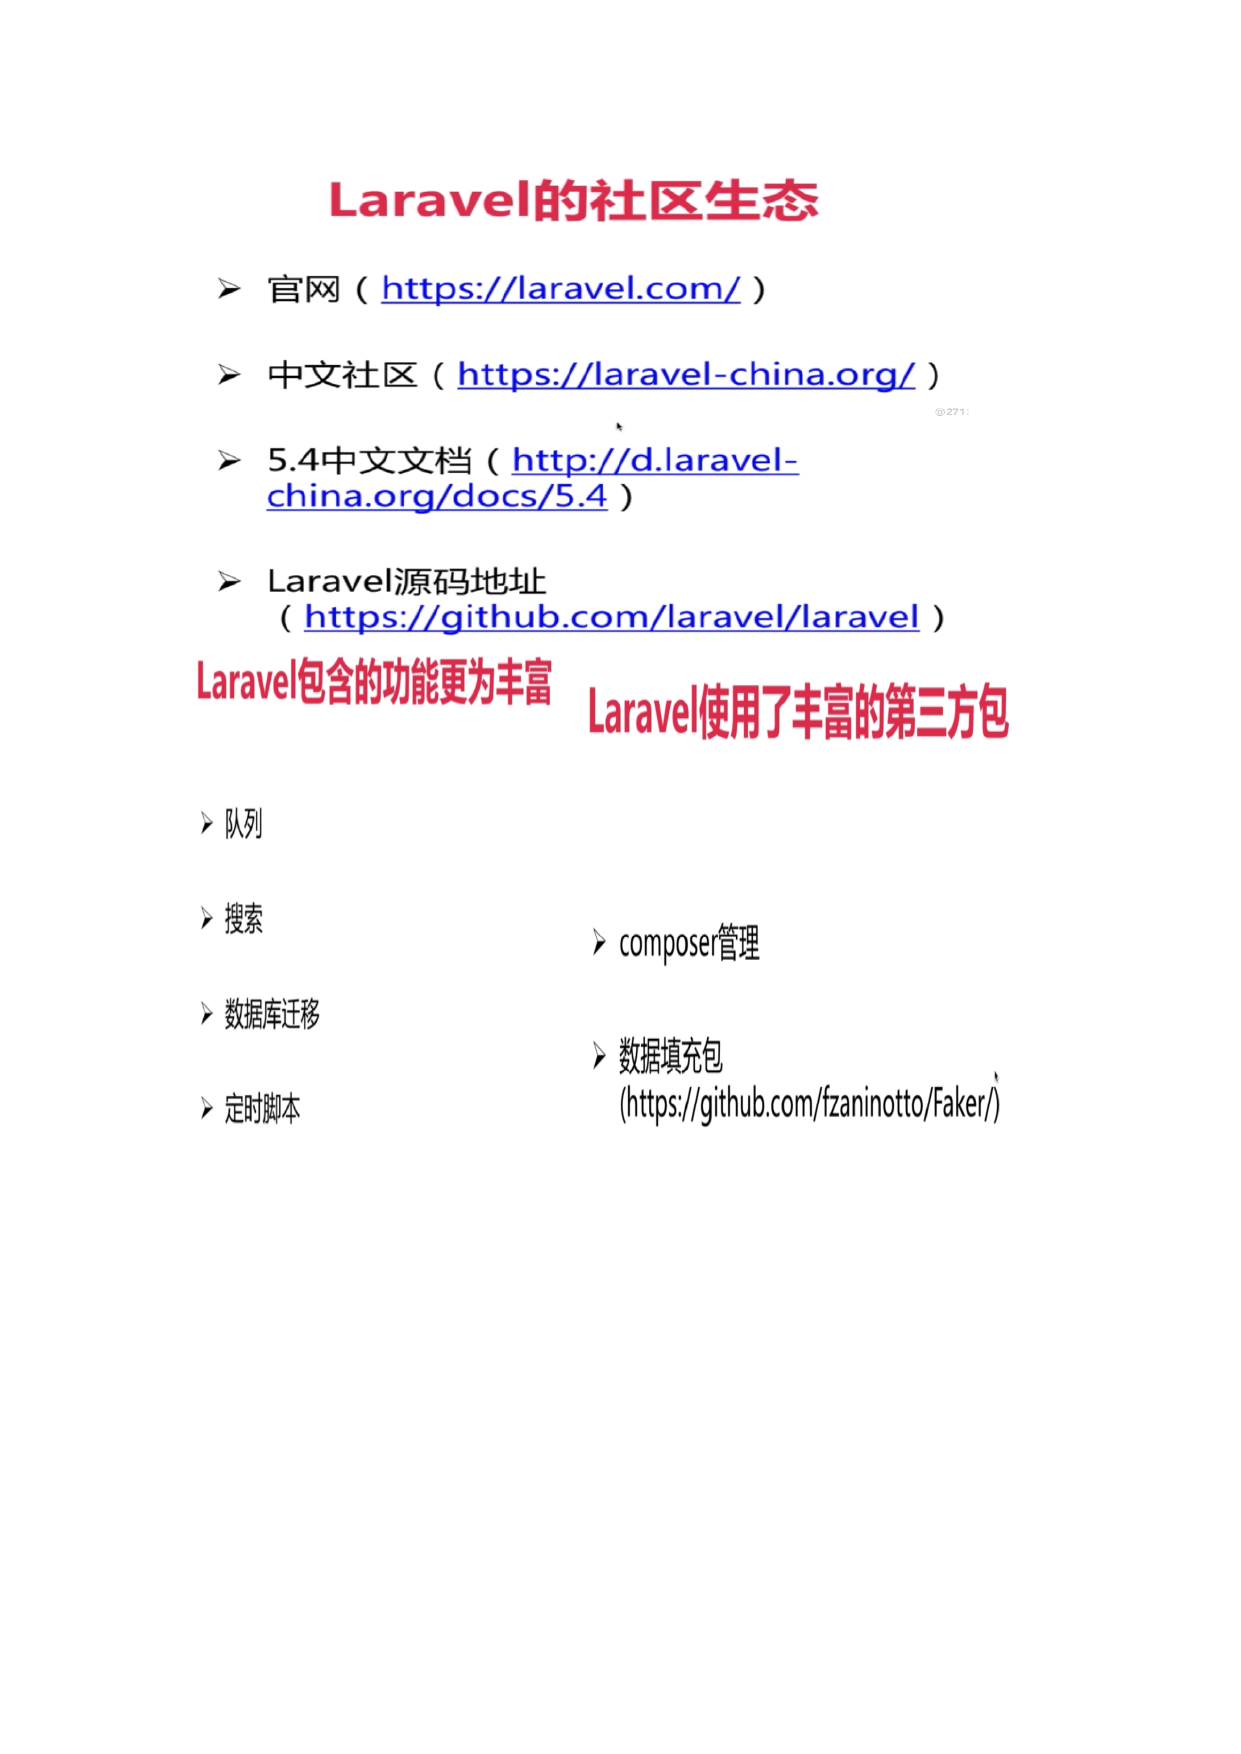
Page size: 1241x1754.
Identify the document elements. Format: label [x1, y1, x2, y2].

picture [187, 162, 969, 643]
picture [187, 649, 1022, 1137]
